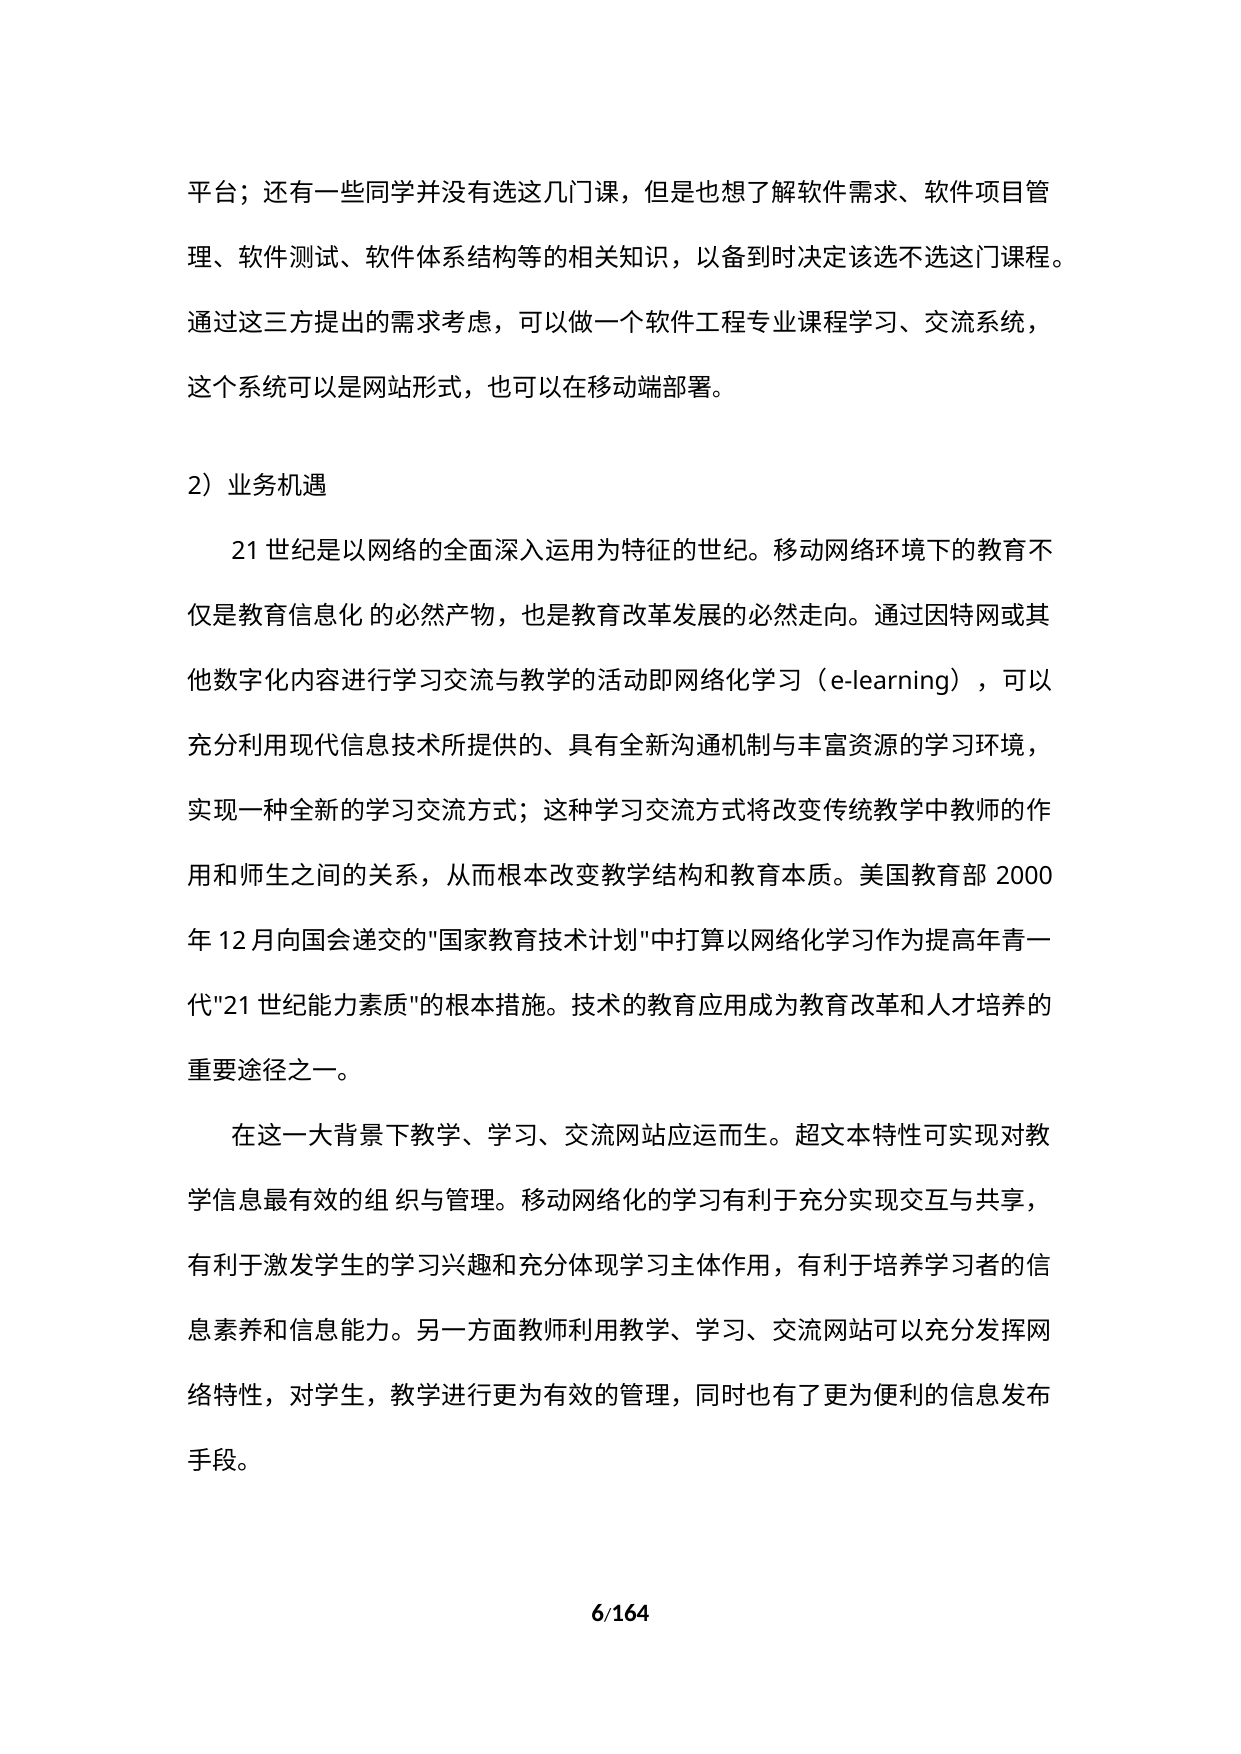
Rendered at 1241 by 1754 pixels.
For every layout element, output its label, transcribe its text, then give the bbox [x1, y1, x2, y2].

text 21世纪是以网络的全面深入运用为特征的世纪。移动网络环境下的教育不仅是教育信息化 的必然产物，也是教育改革发展的必然走向。通过因特网或其他数字化内容进行学习交流与教学的活动即网络化学习（e-learning），可以充分利用现代信息技术所提供的、具有全新沟通机制与丰富资源的学习环境，实现一种全新的学习交流方式；这种学习交流方式将改变传统教学中教师的作用和师生之间的关系，从而根本改变教学结构和教育本质。美国教育部2000年12月向国会递交的"国家教育技术计划"中打算以网络化学习作为提高年青一代"21世纪能力素质"的根本措施。技术的教育应用成为教育改革和人才培养的重要途径之一。 [187, 516, 1053, 1101]
text 在这一大背景下教学、学习、交流网站应运而生。超文本特性可实现对教学信息最有效的组 织与管理。移动网络化的学习有利于充分实现交互与共享，有利于激发学生的学习兴趣和充分体现学习主体作用，有利于培养学习者的信息素养和信息能力。另一方面教师利用教学、学习、交流网站可以充分发挥网络特性，对学生，教学进行更为有效的管理，同时也有了更为便利的信息发布手段。 [187, 1101, 1053, 1491]
text 2）业务机遇 [187, 451, 1053, 516]
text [187, 158, 1053, 451]
